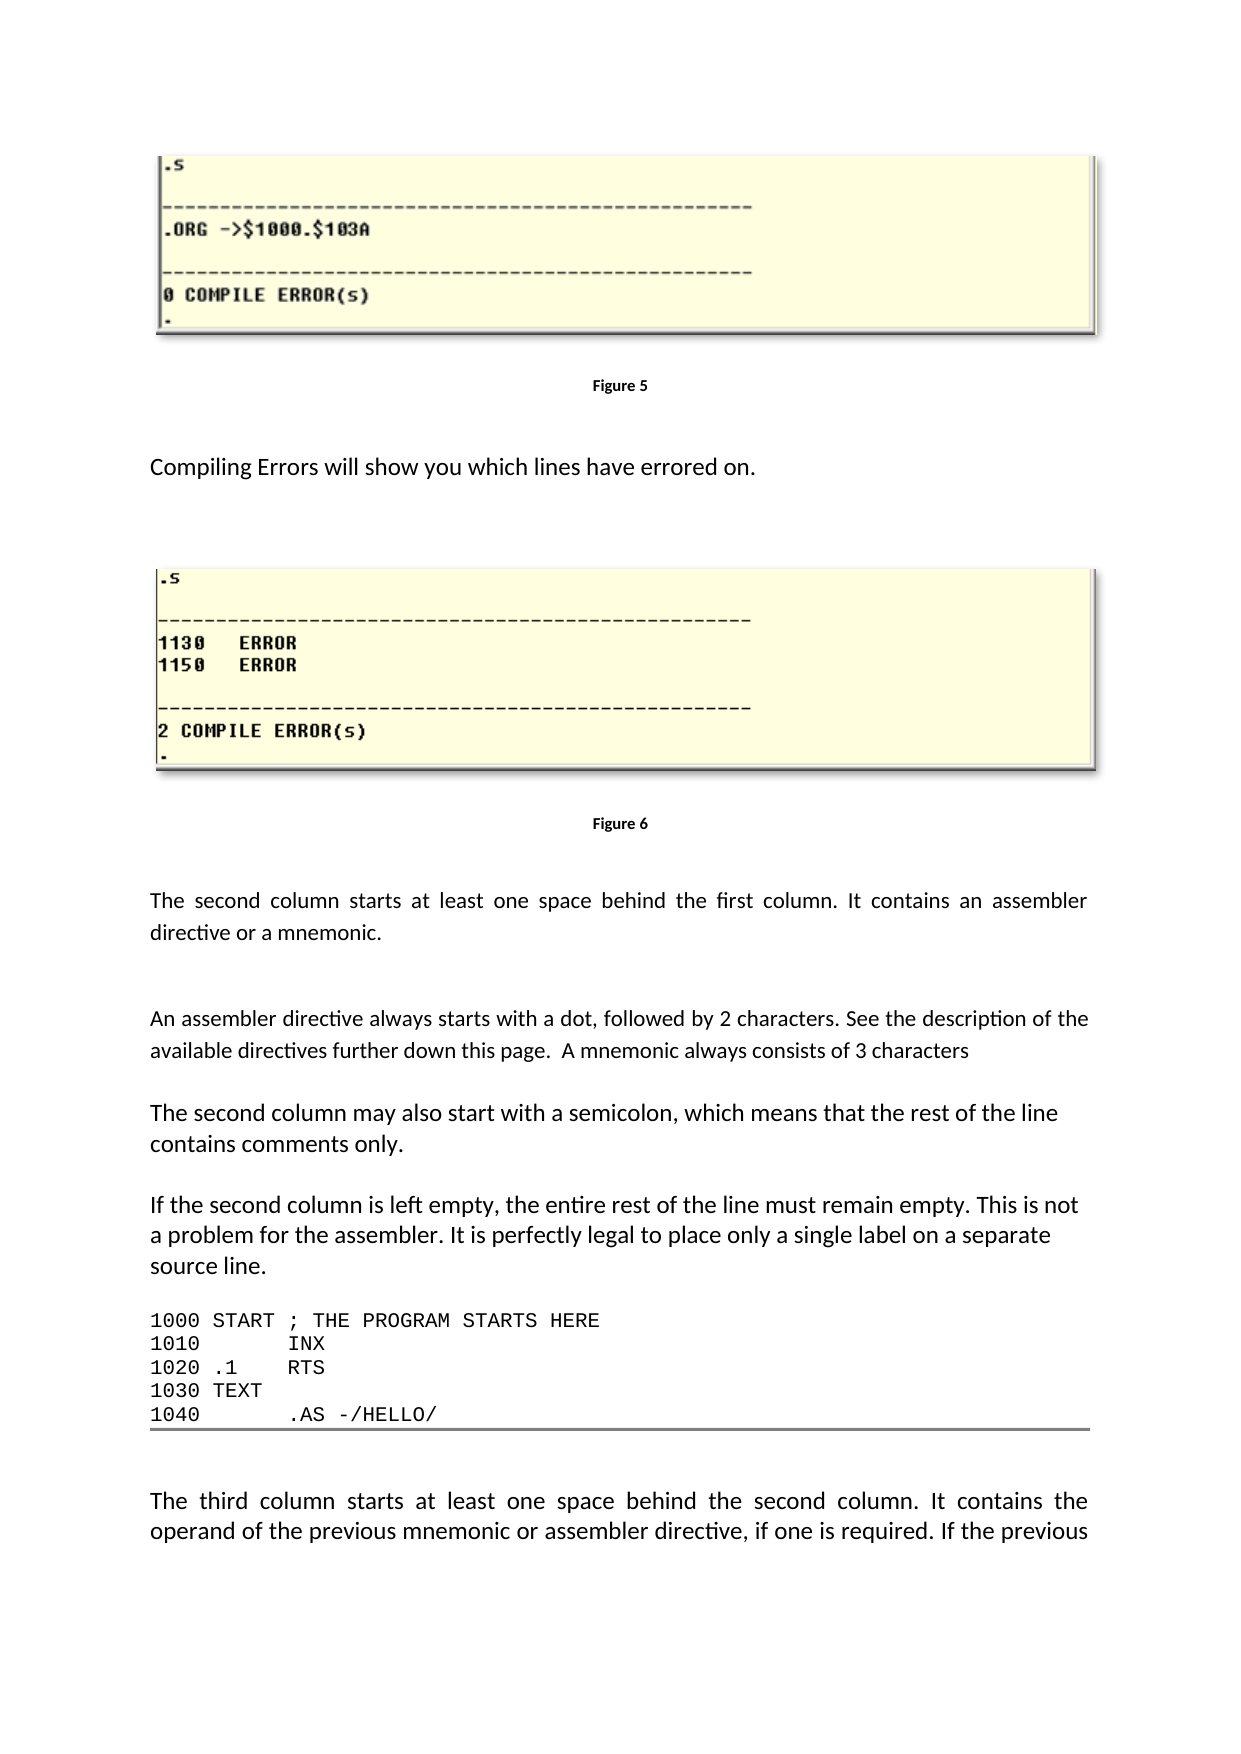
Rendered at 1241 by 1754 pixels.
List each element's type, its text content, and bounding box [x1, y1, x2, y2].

text Compiling Errors will show you which lines have errored on. [150, 451, 1090, 482]
text An assembler directive always starts with a dot, followed by 2 characters. See the description of the available directives further down this page. A mnemonic always consists of 3 characters [150, 972, 1090, 1064]
text 1010 INX [150, 1333, 1090, 1357]
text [150, 1485, 1090, 1546]
text The second column may also start with a semicolon, which means that the rest of the line contains comments only. If the second column is left empty, the entire rest of the line must remain empty. This is not a problem for the assembler. It is perfectly legal to place only a single label on a separate source line. [150, 1097, 1090, 1280]
text 1030 TEXT [150, 1381, 1090, 1404]
picture [156, 156, 1097, 335]
text The second column starts at least one space behind the first column. It contains an assembler directive or a mnemonic. [150, 886, 1090, 947]
picture [156, 569, 1096, 771]
text 1020 .1 RTS [150, 1357, 1090, 1381]
text 1040 .AS -/HELLO/ [150, 1404, 1090, 1427]
text 1000 START ; THE PROGRAM STARTS HERE [150, 1309, 1090, 1333]
